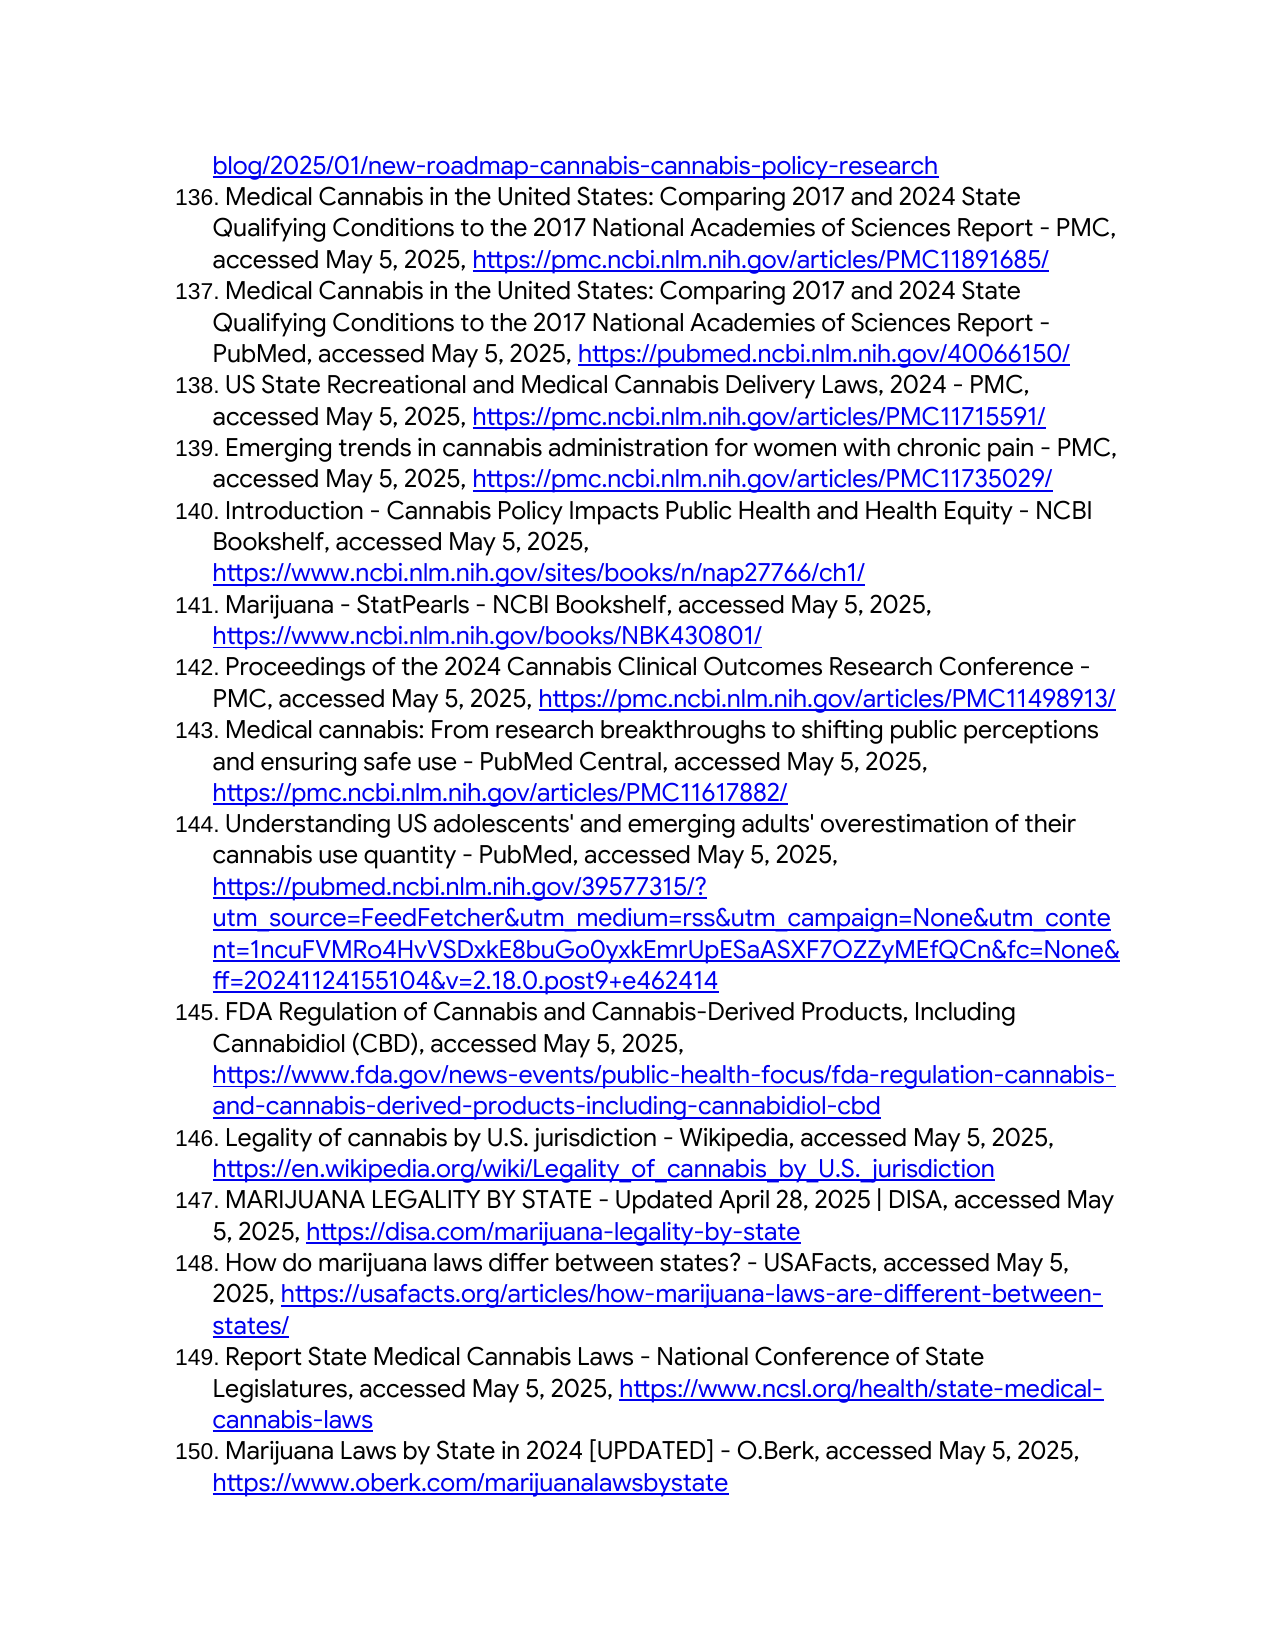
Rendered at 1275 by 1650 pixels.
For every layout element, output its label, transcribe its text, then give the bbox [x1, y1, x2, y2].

list Medical Cannabis in the United States: Comparing 2017 and 2024 State Qualifying Conditions to the 2017 National Academies of Sciences Report - PubMed, accessed May 5, 2025, https://pubmed.ncbi.nlm.nih.gov/40066150/ [175, 275, 1125, 369]
list US State Recreational and Medical Cannabis Delivery Laws, 2024 - PMC, accessed May 5, 2025, https://pmc.ncbi.nlm.nih.gov/articles/PMC11715591/ [175, 369, 1125, 432]
list Understanding US adolescents' and emerging adults' overestimation of their cannabis use quantity - PubMed, accessed May 5, 2025, https://pubmed.ncbi.nlm.nih.gov/39577315/?utm_source=FeedFetcher&utm_medium=rss&utm_campaign=None&utm_content=1ncuFVMRo4HvVSDxkE8buGo0yxkEmrUpESaASXF7OZZyMEfQCn&fc=None&ff=20241124155104&v=2.18.0.post9+e462414 [175, 808, 1125, 997]
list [175, 150, 1125, 181]
list MARIJUANA LEGALITY BY STATE - Updated April 28, 2025 | DISA, accessed May 5, 2025, https://disa.com/marijuana-legality-by-state [175, 1185, 1125, 1247]
list Introduction - Cannabis Policy Impacts Public Health and Health Equity - NCBI Bookshelf, accessed May 5, 2025, https://www.ncbi.nlm.nih.gov/sites/books/n/nap27766/ch1/ [175, 495, 1125, 589]
list Emerging trends in cannabis administration for women with chronic pain - PMC, accessed May 5, 2025, https://pmc.ncbi.nlm.nih.gov/articles/PMC11735029/ [175, 432, 1125, 495]
list How do marijuana laws differ between states? - USAFacts, accessed May 5, 2025, https://usafacts.org/articles/how-marijuana-laws-are-different-between-states/ [175, 1247, 1125, 1341]
list Medical Cannabis in the United States: Comparing 2017 and 2024 State Qualifying Conditions to the 2017 National Academies of Sciences Report - PMC, accessed May 5, 2025, https://pmc.ncbi.nlm.nih.gov/articles/PMC11891685/ [175, 181, 1125, 275]
list Marijuana - StatPearls - NCBI Bookshelf, accessed May 5, 2025, https://www.ncbi.nlm.nih.gov/books/NBK430801/ [175, 589, 1125, 652]
list Legality of cannabis by U.S. jurisdiction - Wikipedia, accessed May 5, 2025, https://en.wikipedia.org/wiki/Legality_of_cannabis_by_U.S._jurisdiction [175, 1122, 1125, 1185]
list FDA Regulation of Cannabis and Cannabis-Derived Products, Including Cannabidiol (CBD), accessed May 5, 2025, https://www.fda.gov/news-events/public-health-focus/fda-regulation-cannabis-and-cannabis-derived-products-including-cannabidiol-cbd [175, 997, 1125, 1122]
list Marijuana Laws by State in 2024 [UPDATED] - O.Berk, accessed May 5, 2025, https://www.oberk.com/marijuanalawsbystate [175, 1436, 1125, 1498]
list Proceedings of the 2024 Cannabis Clinical Outcomes Research Conference - PMC, accessed May 5, 2025, https://pmc.ncbi.nlm.nih.gov/articles/PMC11498913/ [175, 652, 1125, 714]
list Medical cannabis: From research breakthroughs to shifting public perceptions and ensuring safe use - PubMed Central, accessed May 5, 2025, https://pmc.ncbi.nlm.nih.gov/articles/PMC11617882/ [175, 714, 1125, 808]
list Report State Medical Cannabis Laws - National Conference of State Legislatures, accessed May 5, 2025, https://www.ncsl.org/health/state-medical-cannabis-laws [175, 1341, 1125, 1436]
